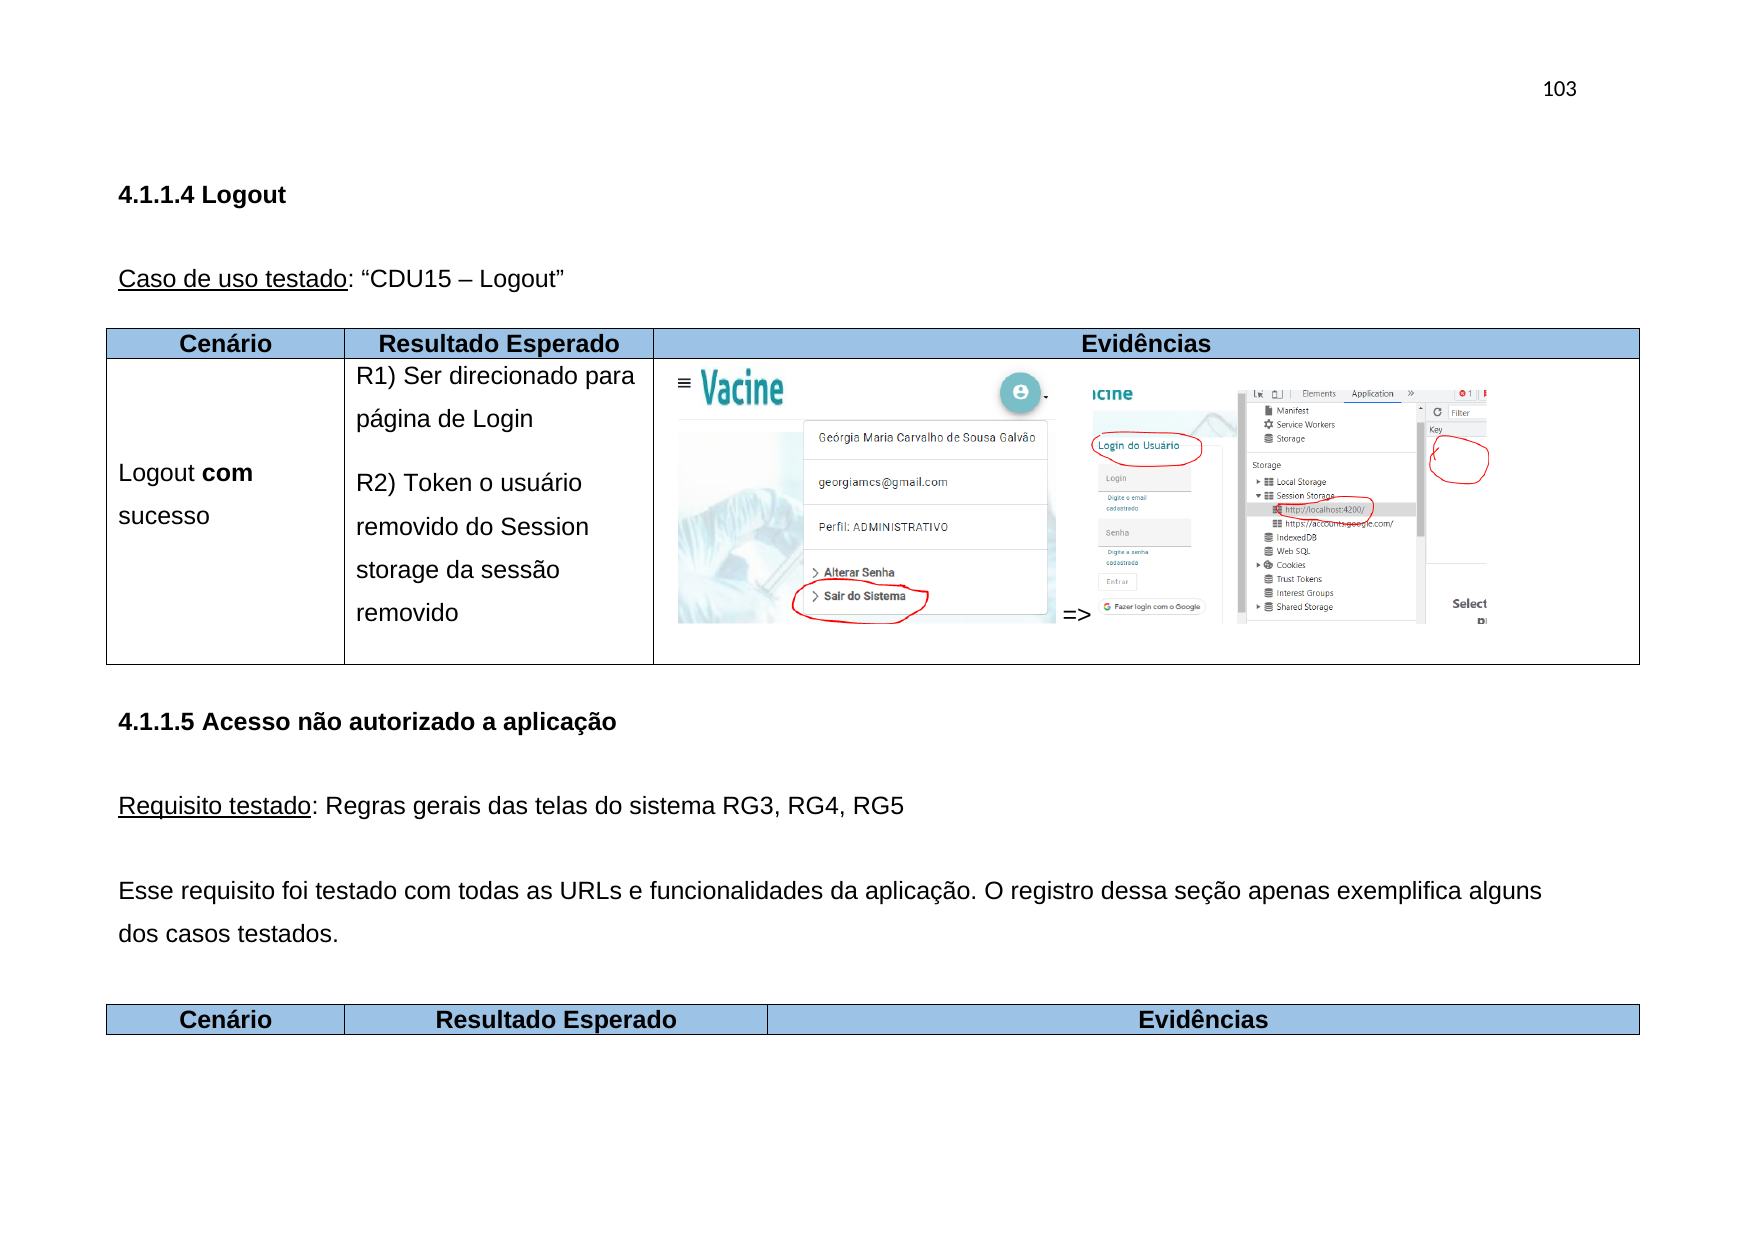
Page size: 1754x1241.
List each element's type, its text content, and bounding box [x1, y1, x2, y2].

table_cell Logout com sucesso [107, 359, 344, 664]
text 4.1.1.5 Acesso não autorizado a aplicação [118, 706, 1577, 735]
table_header Evidências [654, 329, 1639, 358]
table_header Resultado Esperado [345, 329, 653, 358]
text Caso de uso testado: “CDU15 – Logout” [118, 264, 1577, 293]
text 4.1.1.4 Logout [118, 179, 1577, 208]
table_header Cenário [107, 329, 344, 358]
text Esse requisito foi testado com todas as URLs e funcionalidades da aplicação. O registro dessa seção apenas exemplifica alguns dos casos testados. [118, 876, 1577, 948]
picture [678, 359, 1056, 624]
table_cell R1) Ser direcionado para página de Login R2) Token o usuário removido do Session storage da sessão removido [345, 359, 653, 664]
table_header Evidências [768, 1005, 1639, 1034]
table_cell => [654, 359, 1639, 664]
picture [1091, 390, 1489, 624]
table_header Resultado Esperado [345, 1005, 767, 1034]
table_header Cenário [107, 1005, 344, 1034]
text Requisito testado: Regras gerais das telas do sistema RG3, RG4, RG5 [118, 791, 1577, 820]
